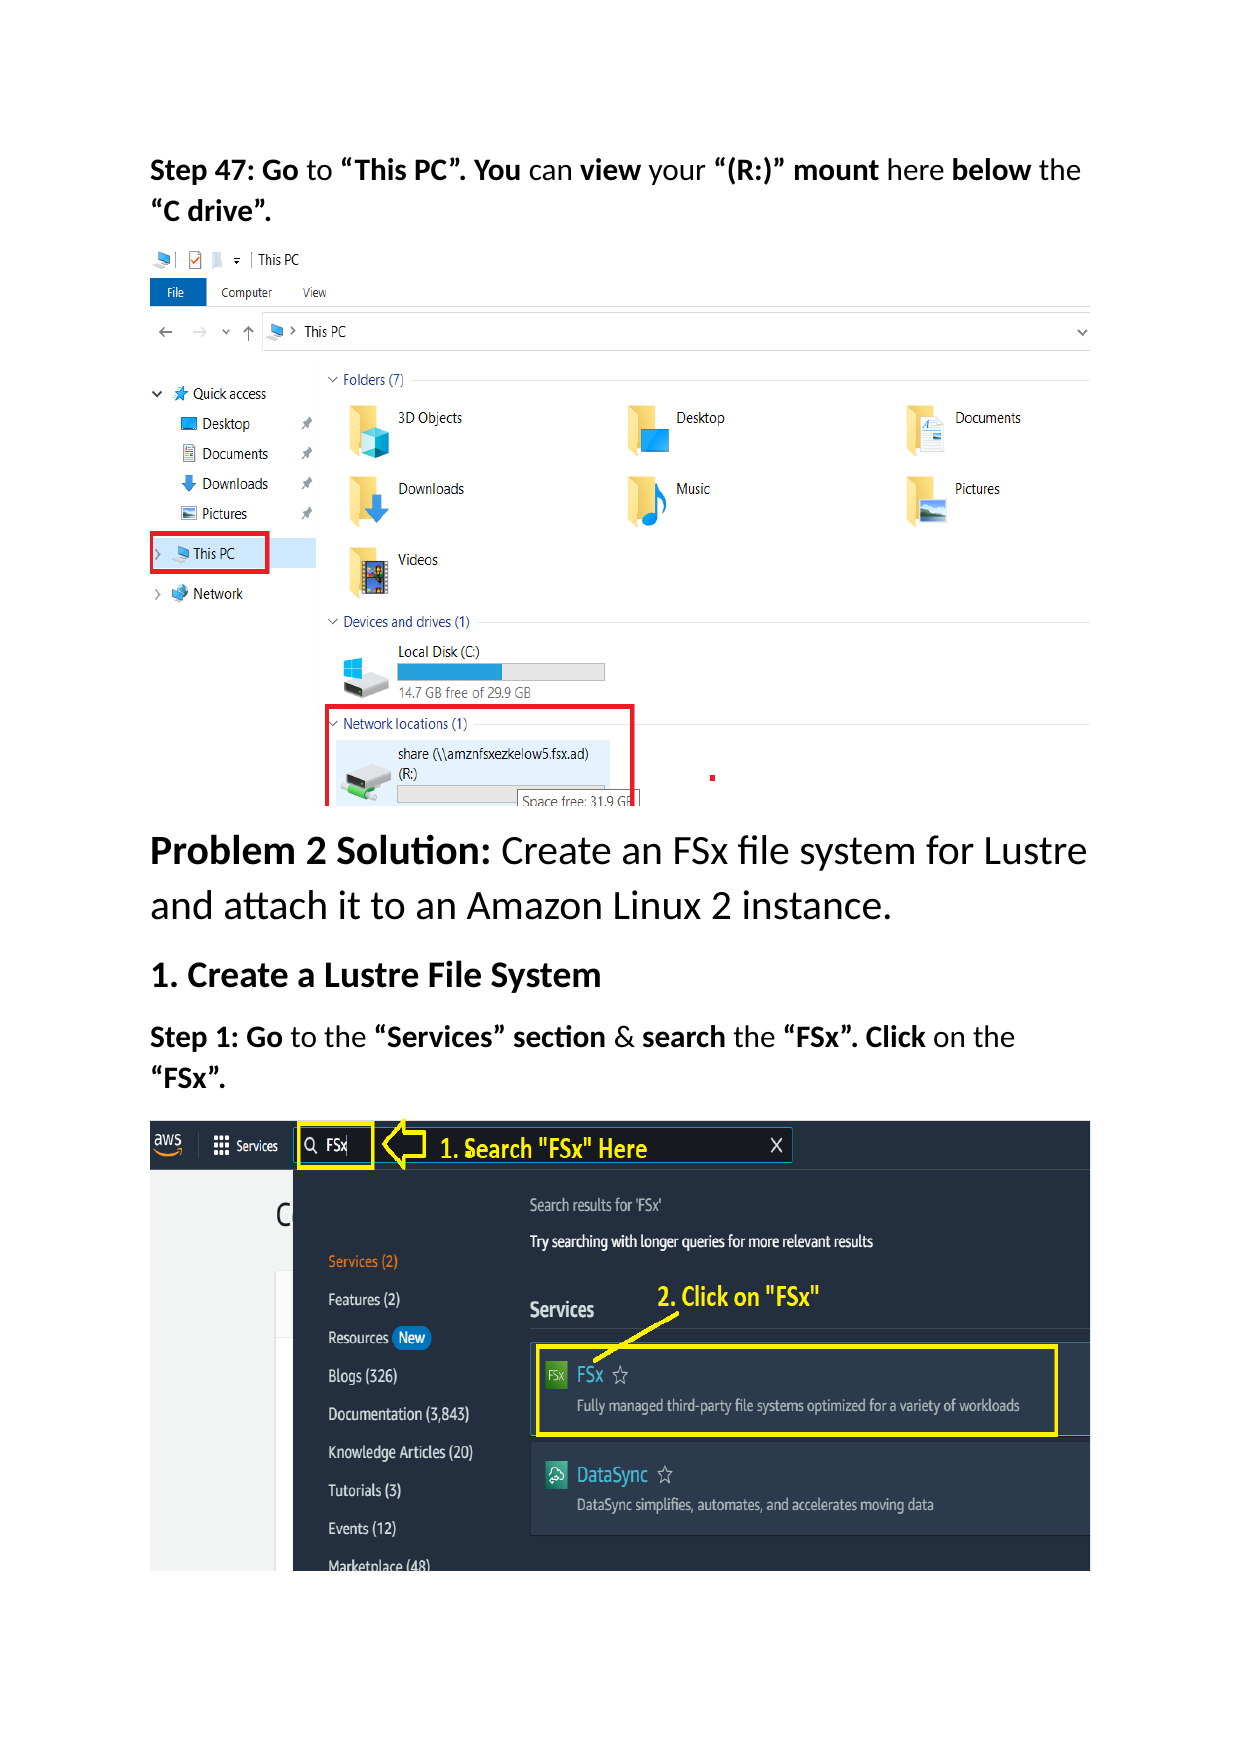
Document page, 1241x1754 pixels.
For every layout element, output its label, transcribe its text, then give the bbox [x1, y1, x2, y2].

picture [150, 248, 1091, 806]
text Problem 2 Solution: Create an FSx file system for Lustre and attach it to an Amazon Linux 2 instance. [150, 824, 1090, 930]
text Step 1: Go to the “Services” section & search the “FSx”. Click on the “FSx”. [150, 1017, 1090, 1096]
text Step 47: Go to “This PC”. You can view your “(R:)” mount here below the “C drive”. [150, 150, 1090, 229]
picture [150, 1115, 1091, 1571]
text 1. Create a Lustre File System [150, 951, 1090, 996]
